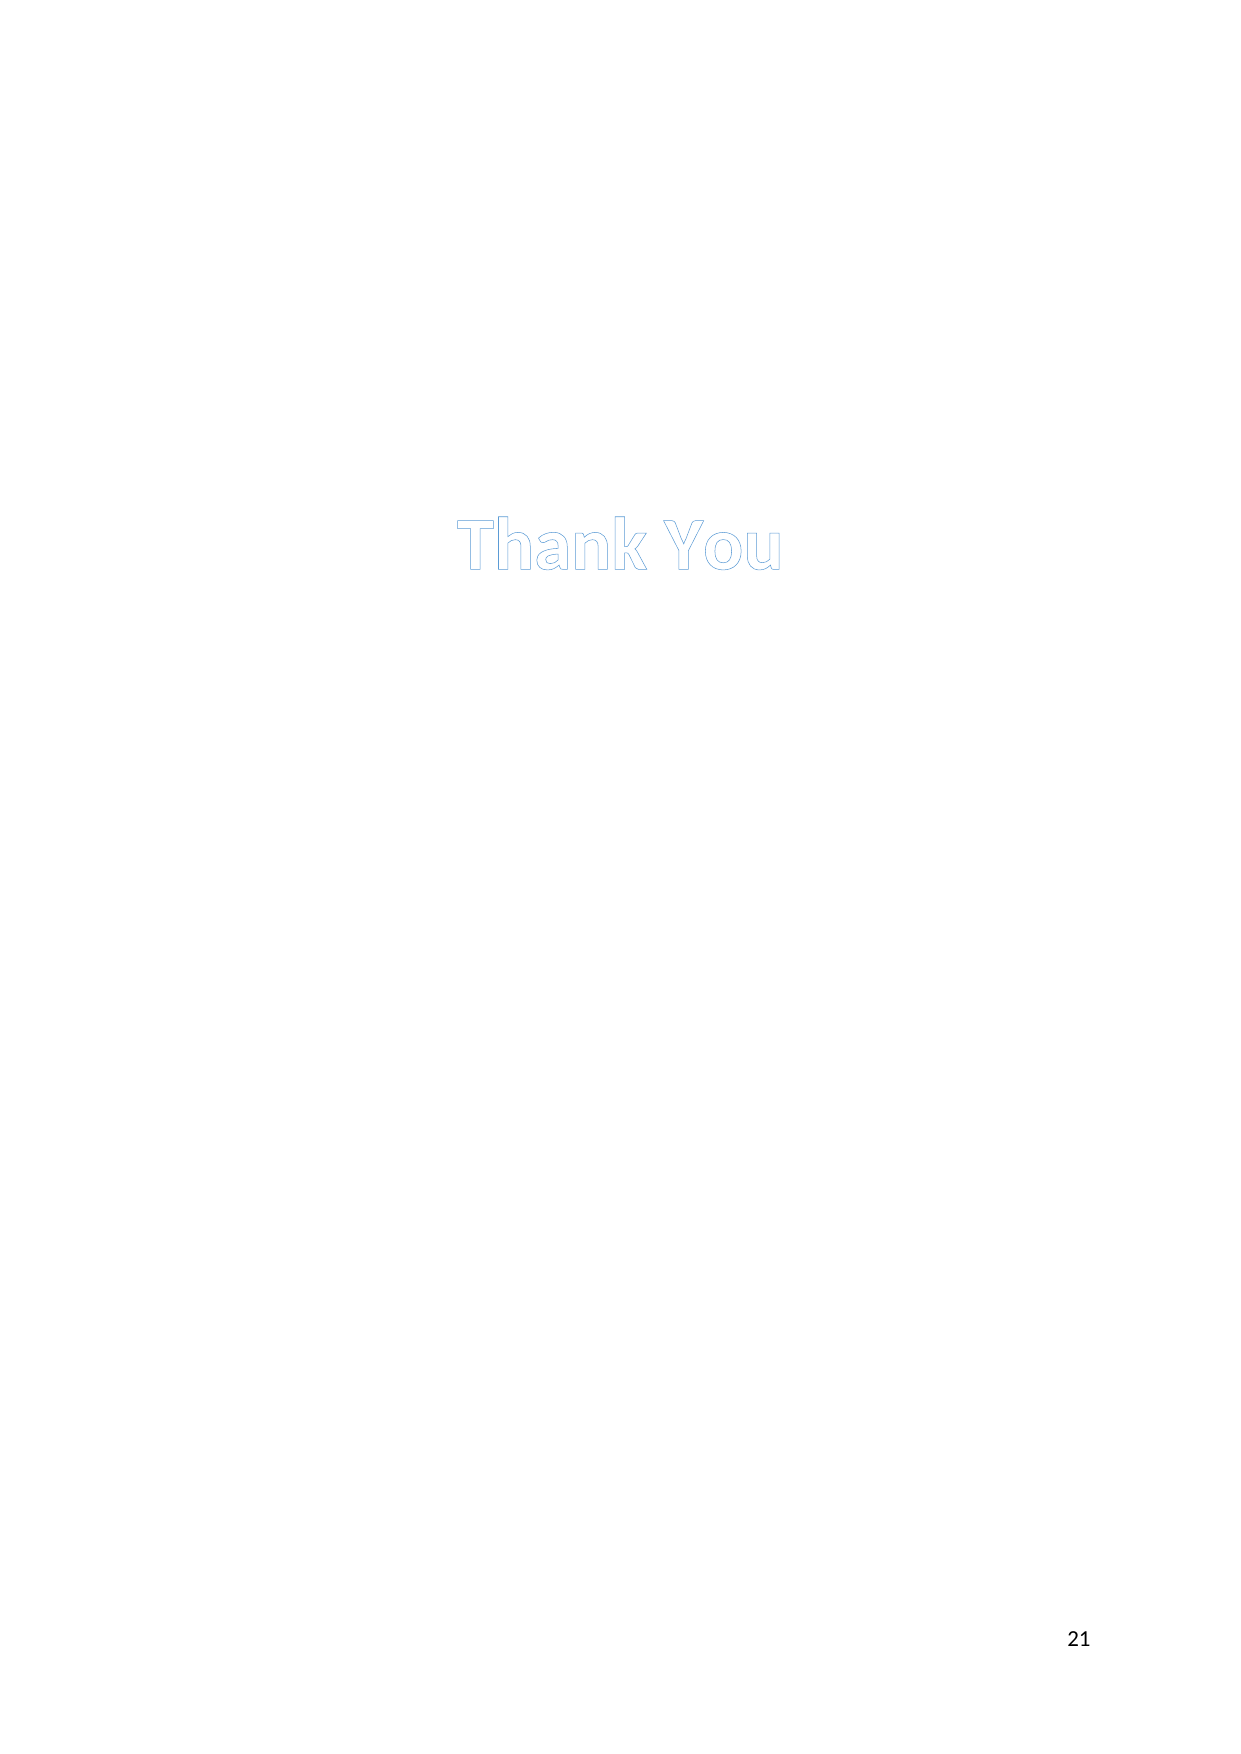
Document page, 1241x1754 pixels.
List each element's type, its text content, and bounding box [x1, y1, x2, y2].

text Thank You [150, 497, 1090, 588]
